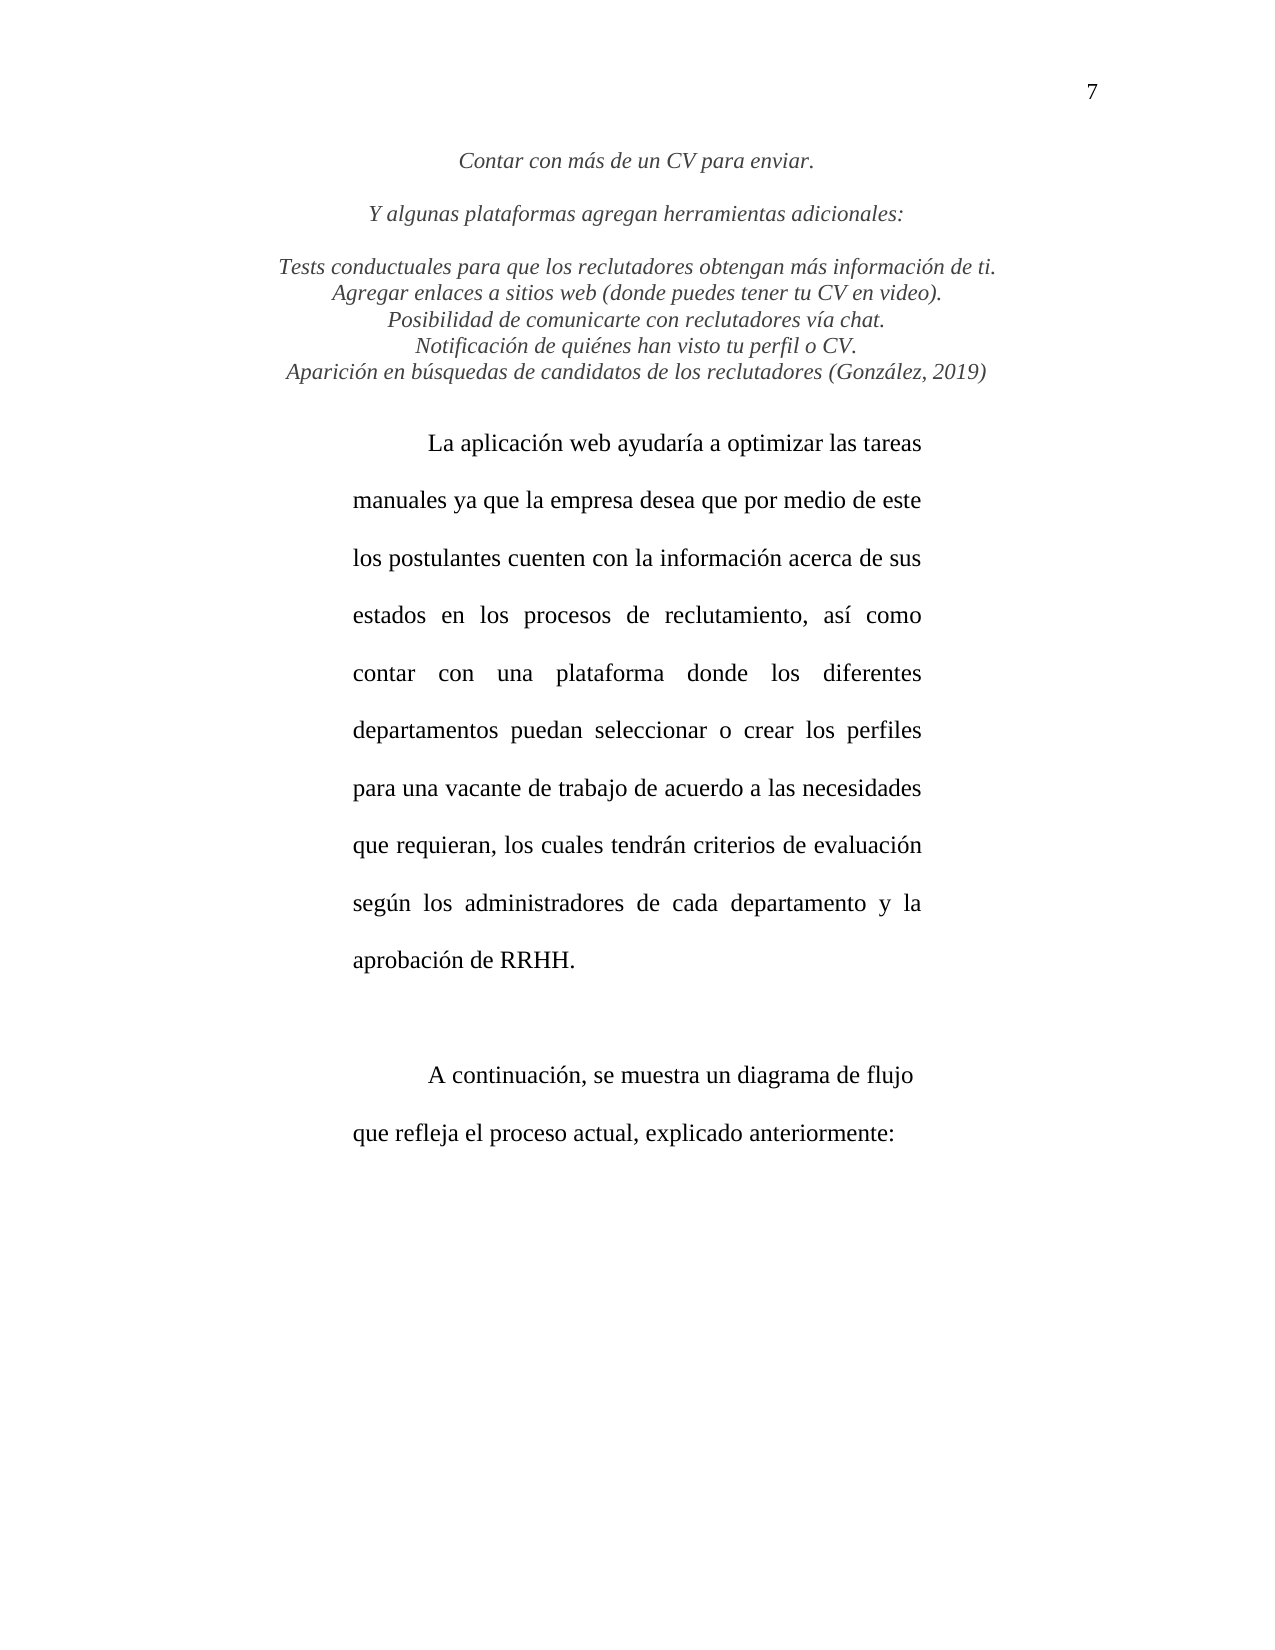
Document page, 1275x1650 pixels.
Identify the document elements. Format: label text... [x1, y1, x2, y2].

text A continuación, se muestra un diagrama de flujo que refleja el proceso actual, explicado anteriormente: [353, 1060, 922, 1147]
text La aplicación web ayudaría a optimizar las tareas manuales ya que la empresa desea que por medio de este los postulantes cuenten con la información acerca de sus estados en los procesos de reclutamiento, así como contar con una plataforma donde los diferentes departamentos puedan seleccionar o crear los perfiles para una vacante de trabajo de acuerdo a las necesidades que requieran, los cuales tendrán criterios de evaluación según los administradores de cada departamento y la aprobación de RRHH. [353, 428, 922, 974]
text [267, 148, 1008, 385]
